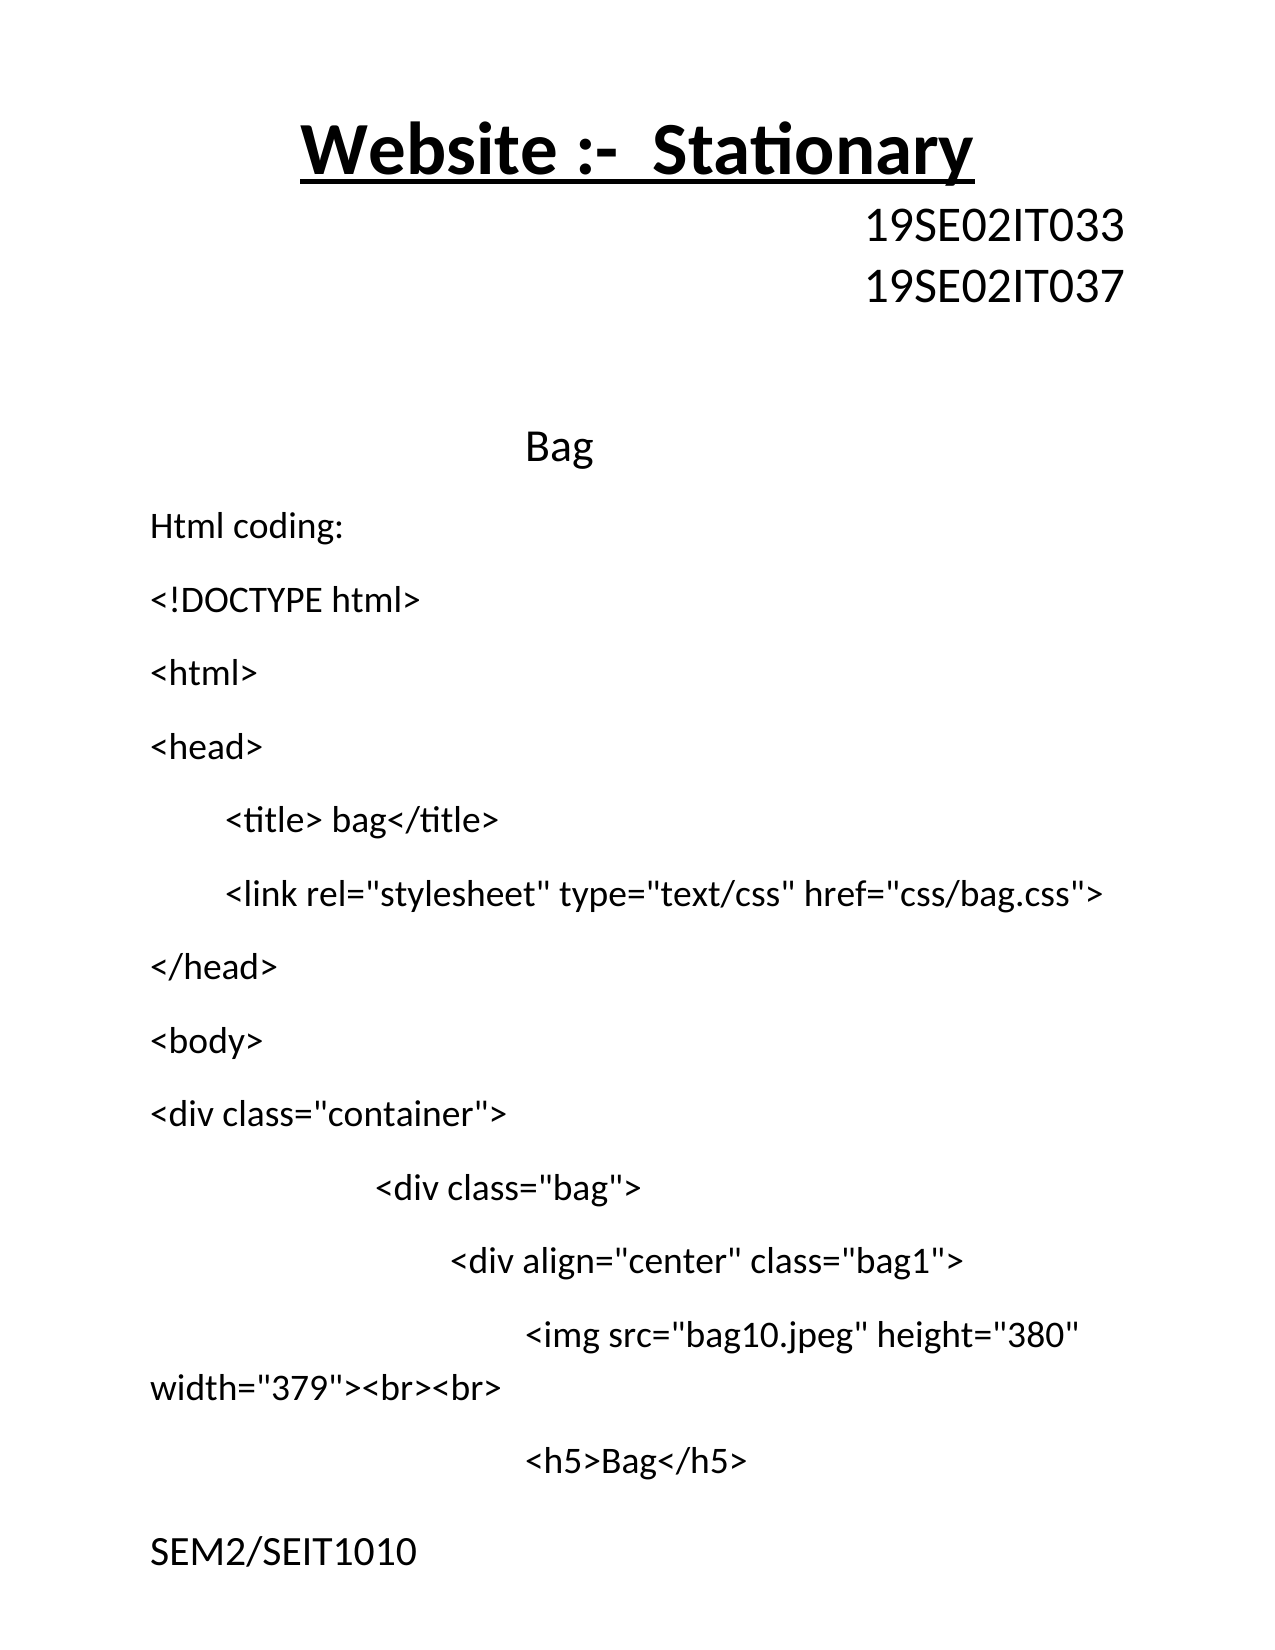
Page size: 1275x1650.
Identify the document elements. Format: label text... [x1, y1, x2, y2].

text <html> [150, 649, 1125, 695]
text <head> [150, 723, 1125, 768]
text Html coding: [150, 502, 1125, 548]
text <link rel="stylesheet" type="text/css" href="css/bag.css"> [150, 870, 1125, 916]
text </head> [150, 943, 1125, 989]
text <body> [150, 1017, 1125, 1063]
text <!DOCTYPE html> [150, 576, 1125, 621]
text <img src="bag10.jpeg" height="380" width="379"><br><br> [150, 1311, 1125, 1409]
text <h5>Bag</h5> [150, 1437, 1125, 1483]
text <div align="center" class="bag1"> [150, 1237, 1125, 1283]
text <title> bag</title> [150, 796, 1125, 842]
text <div class="bag"> [150, 1164, 1125, 1210]
text Bag [150, 417, 1125, 473]
text <div class="container"> [150, 1090, 1125, 1136]
